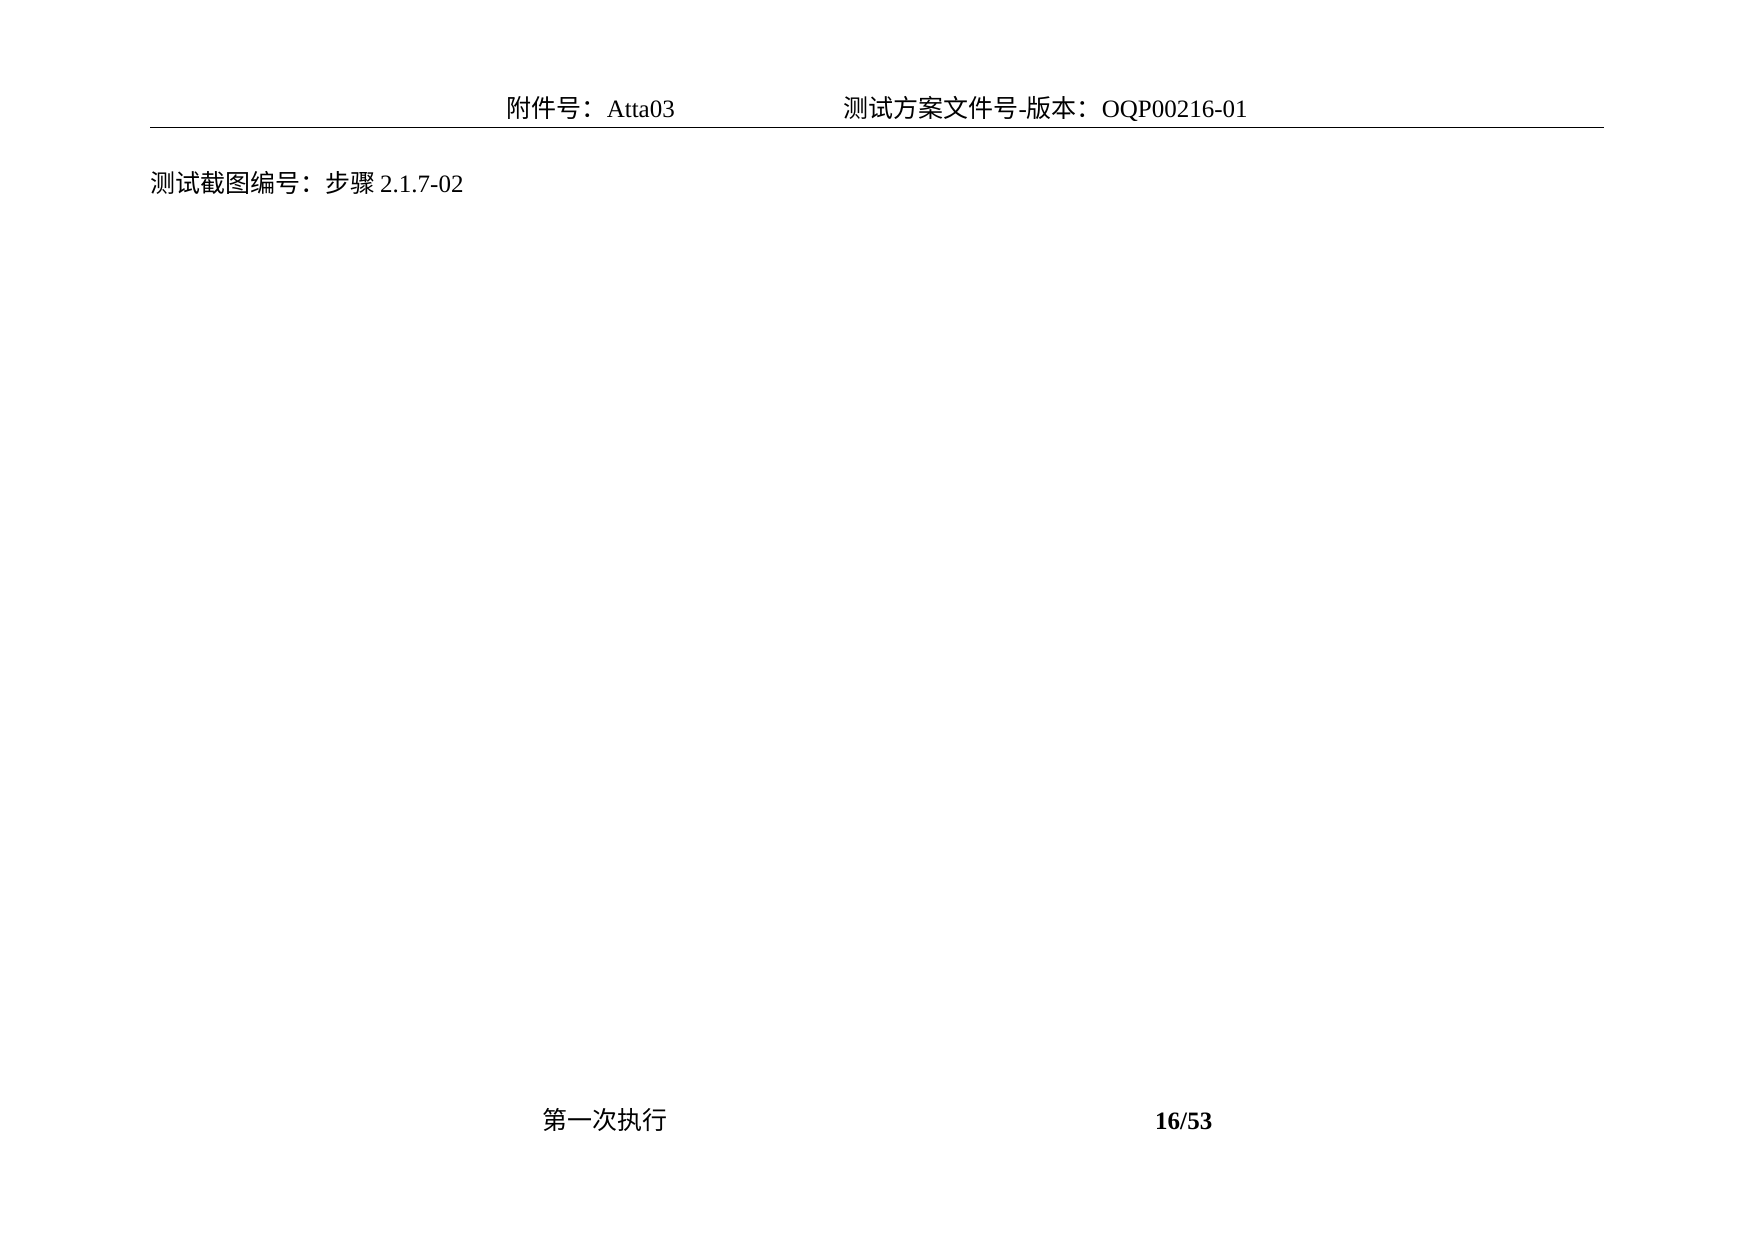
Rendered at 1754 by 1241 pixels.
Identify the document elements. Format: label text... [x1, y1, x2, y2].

text 测试截图编号：步骤2.1.7-02 [150, 149, 1604, 214]
